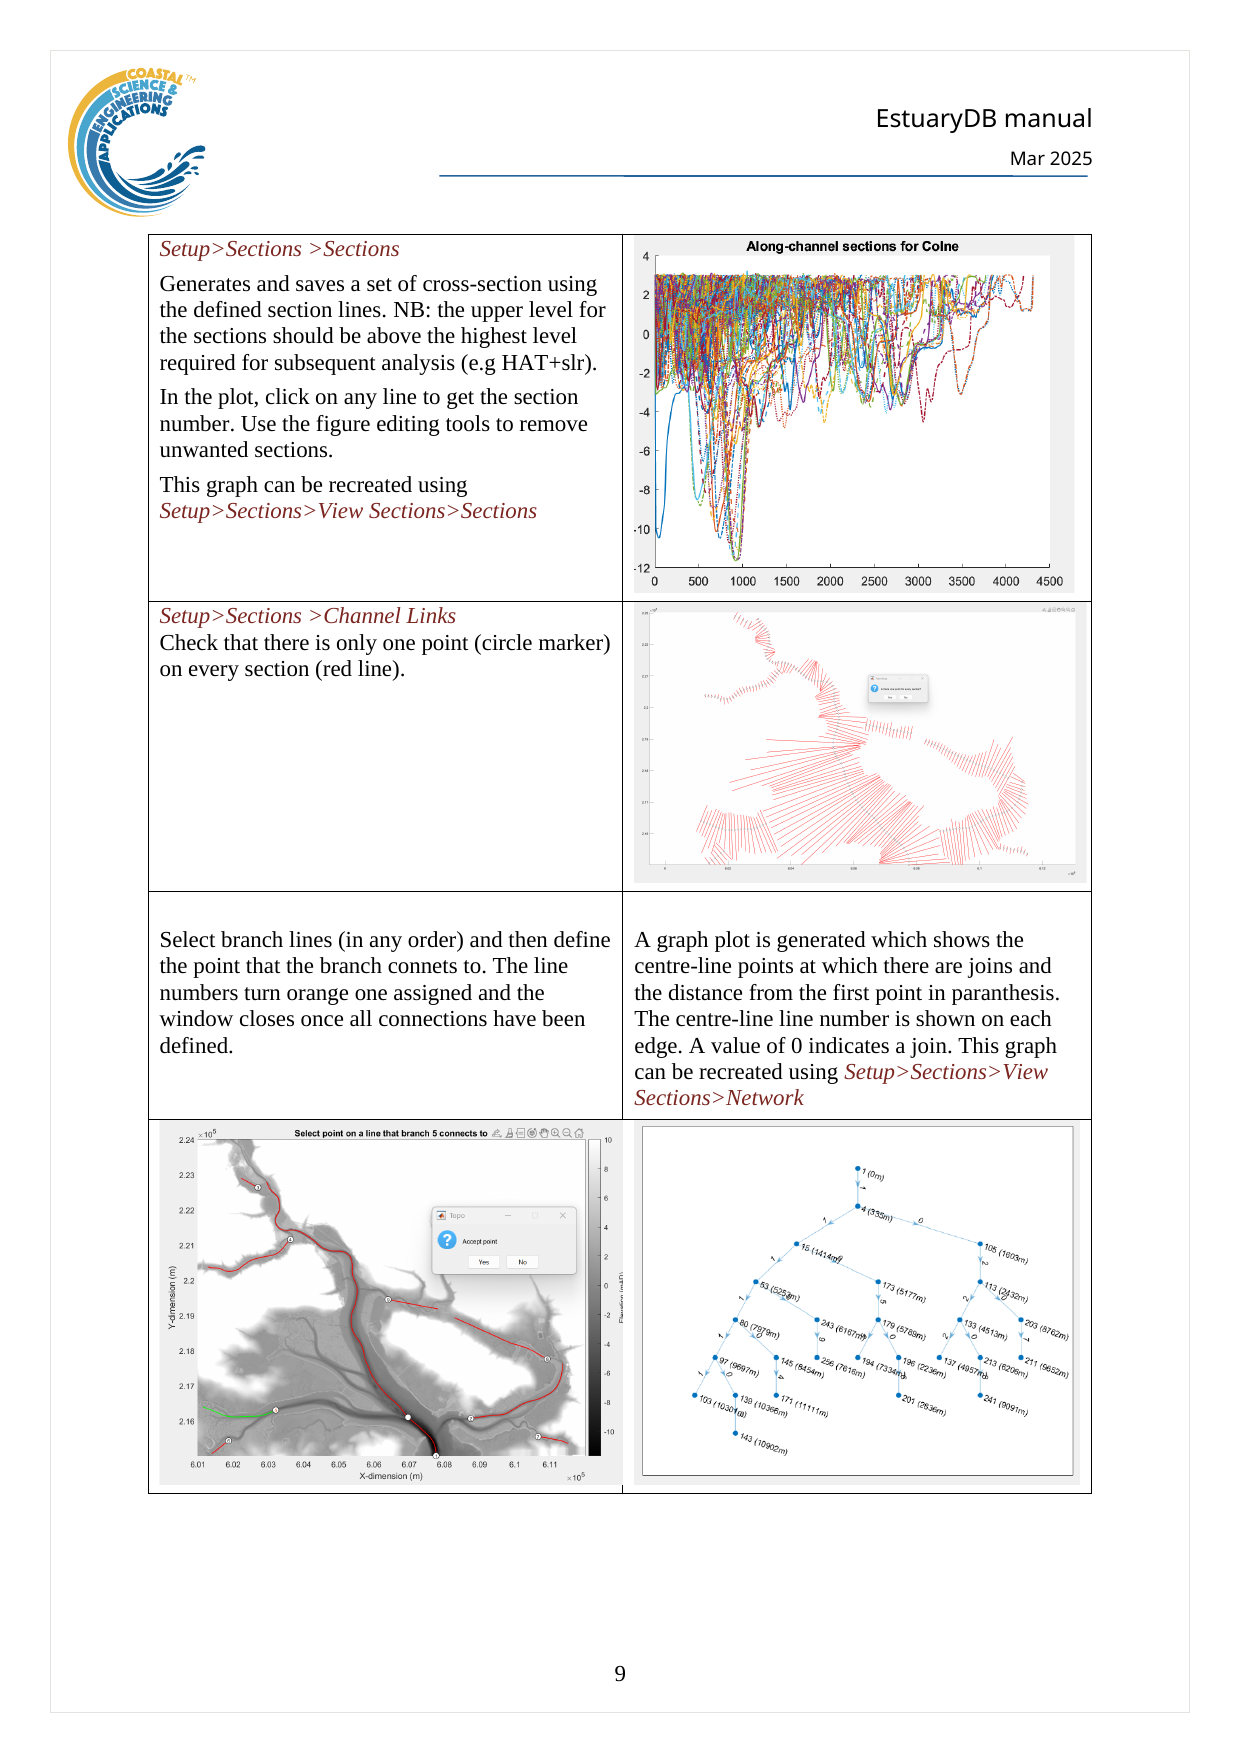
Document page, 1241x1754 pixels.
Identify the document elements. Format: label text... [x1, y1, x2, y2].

table_cell Setup>Sections >Sections Generates and saves a set of cross-section using the defined section lines. NB: the upper level for the sections should be above the highest level required for subsequent analysis (e.g HAT+slr). In the plot, click on any line to get the section number. Use the figure editing tools to remove unwanted sections. This graph can be recreated using Setup>Sections>View Sections>Sections [149, 235, 622, 601]
picture [634, 1120, 1080, 1485]
table_cell [623, 235, 1091, 601]
table_cell Setup>Sections >Channel Links Check that there is only one point (circle marker) on every section (red line). [149, 602, 622, 891]
table_cell Select branch lines (in any order) and then define the point that the branch connets to. The line numbers turn orange one assigned and the window closes once all connections have been defined. [149, 892, 622, 1119]
table_cell A graph plot is generated which shows the centre-line points at which there are joins and the distance from the first point in paranthesis. The centre-line line number is shown on each edge. A value of 0 indicates a join. This graph can be recreated using Setup>Sections>View Sections>Network [623, 892, 1091, 1119]
table_cell [623, 1120, 1091, 1493]
table_cell [623, 602, 1091, 891]
picture [159, 1120, 623, 1485]
picture [634, 235, 1075, 593]
picture [634, 602, 1087, 883]
table_cell [149, 1120, 622, 1493]
